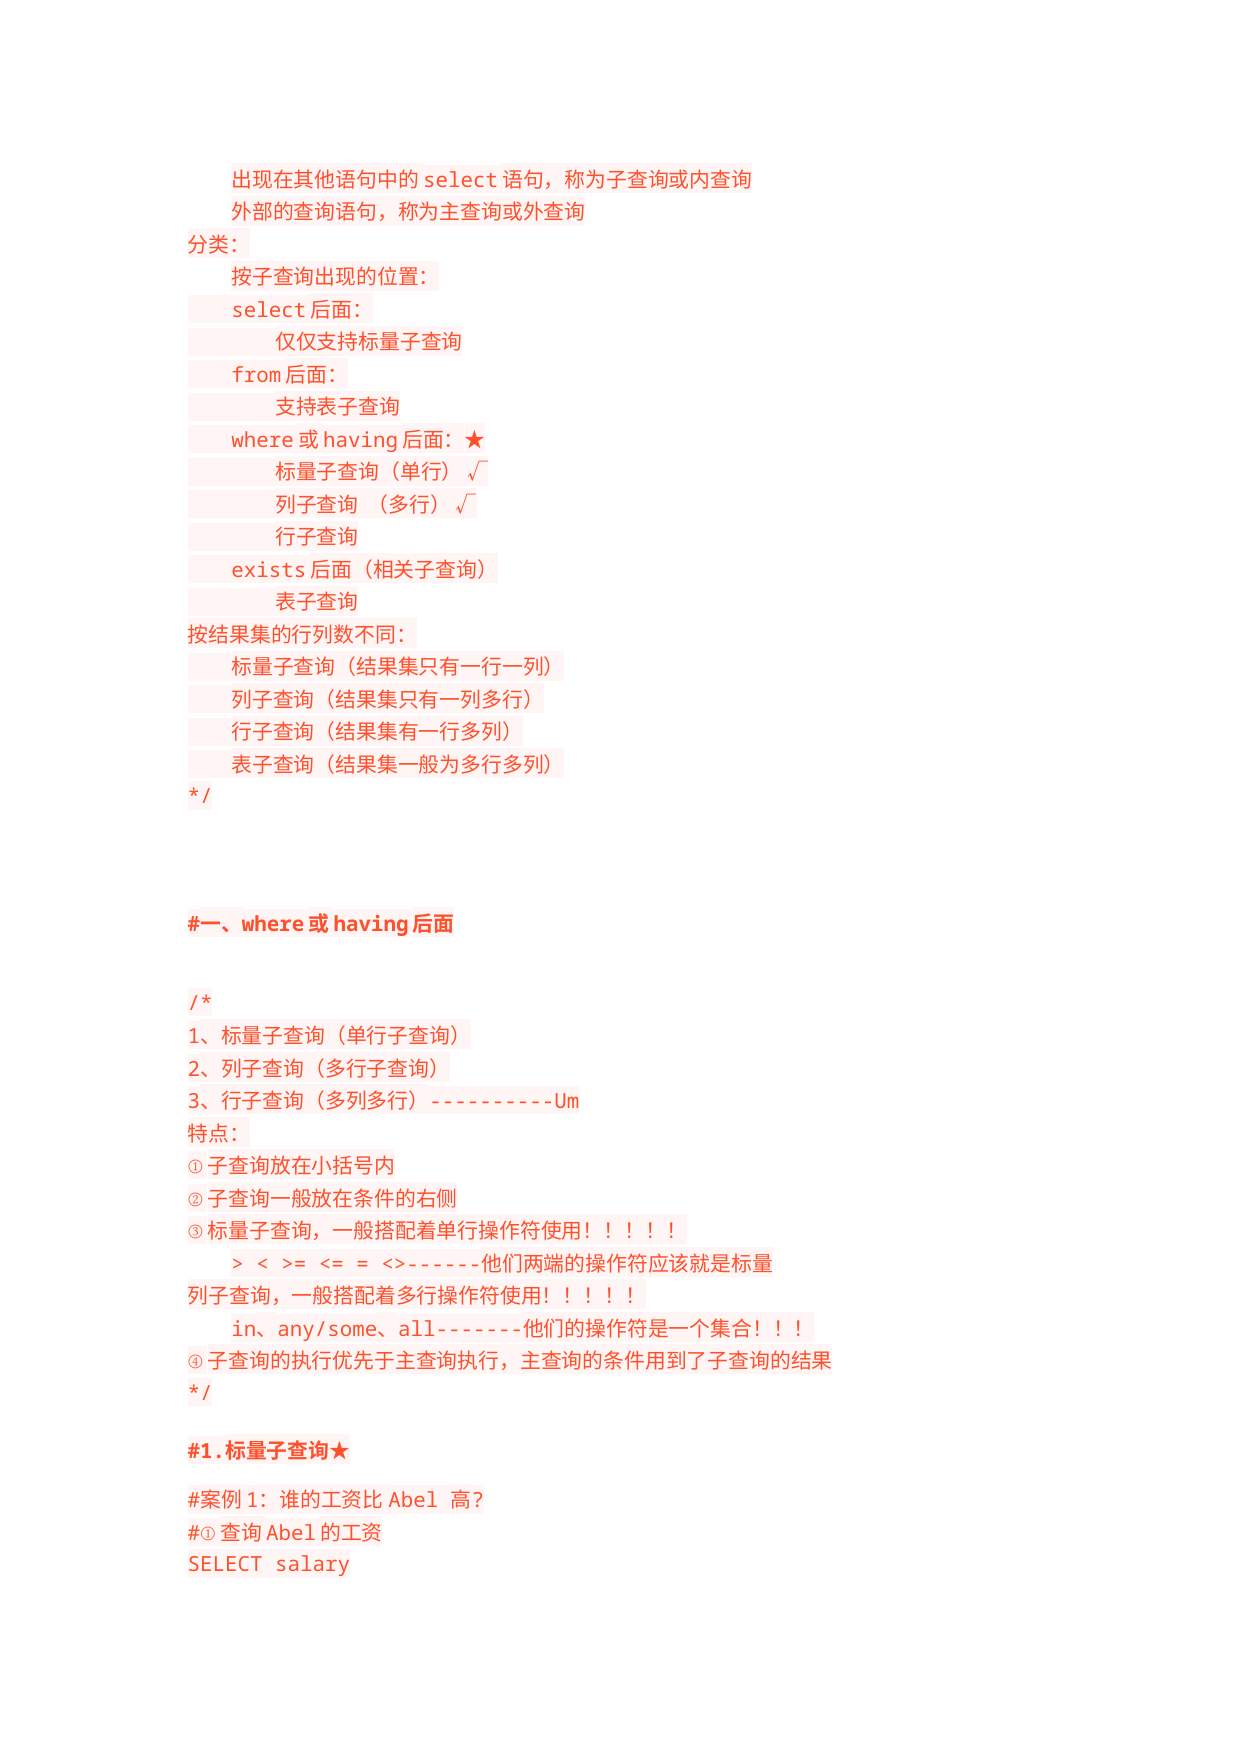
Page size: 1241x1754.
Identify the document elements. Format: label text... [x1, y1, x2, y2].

text 仅仅支持标量子查询 [187, 324, 1053, 357]
text 行子查询（结果集有一行多列） [187, 714, 1053, 747]
text 列子查询（结果集只有一列多行） [187, 682, 1053, 714]
text 标量子查询（结果集只有一行一列） [187, 649, 1053, 682]
text 列子查询 （多行） √ [187, 487, 1053, 519]
subtitle #1.标量子查询★ [187, 1433, 1053, 1466]
text 外部的查询语句，称为主查询或外查询 [187, 194, 1053, 227]
text 行子查询 [187, 519, 1053, 552]
text 表子查询 [187, 584, 1053, 617]
text in、any/some、all-------他们的操作符是一个集合！！！ [187, 1311, 1053, 1343]
text 支持表子查询 [187, 389, 1053, 422]
text #①查询Abel的工资 [187, 1515, 1053, 1547]
text ①子查询放在小括号内 [187, 1148, 1053, 1181]
text #案例1：谁的工资比 Abel 高? [187, 1482, 1053, 1515]
text */ [187, 779, 1053, 812]
text 按结果集的行列数不同： [187, 617, 1053, 649]
text > < >= <= = <>------他们两端的操作符应该就是标量 [187, 1246, 1053, 1278]
text */ [187, 1376, 1053, 1408]
text select后面： [187, 292, 1053, 324]
text 2、列子查询（多行子查询） [187, 1051, 1053, 1083]
text SELECT salary [187, 1547, 1053, 1580]
text exists后面（相关子查询） [187, 552, 1053, 584]
text from后面： [187, 357, 1053, 389]
text 1、标量子查询（单行子查询） [187, 1018, 1053, 1051]
text /* [187, 986, 1053, 1018]
text 列子查询，一般搭配着多行操作符使用！！！！！ [187, 1278, 1053, 1311]
subtitle #一、where或having后面 [187, 906, 1053, 939]
text 按子查询出现的位置： [187, 259, 1053, 292]
text 3、行子查询（多列多行）----------Um [187, 1083, 1053, 1116]
text 出现在其他语句中的select语句，称为子查询或内查询 [187, 162, 1053, 194]
text 表子查询（结果集一般为多行多列） [187, 747, 1053, 779]
text ④子查询的执行优先于主查询执行，主查询的条件用到了子查询的结果 [187, 1343, 1053, 1376]
text ②子查询一般放在条件的右侧 [187, 1181, 1053, 1213]
text where或having后面：★ [187, 422, 1053, 454]
text 标量子查询（单行） √ [187, 454, 1053, 487]
text ③标量子查询，一般搭配着单行操作符使用！！！！！ [187, 1213, 1053, 1246]
text 特点： [187, 1116, 1053, 1148]
text 分类： [187, 227, 1053, 259]
